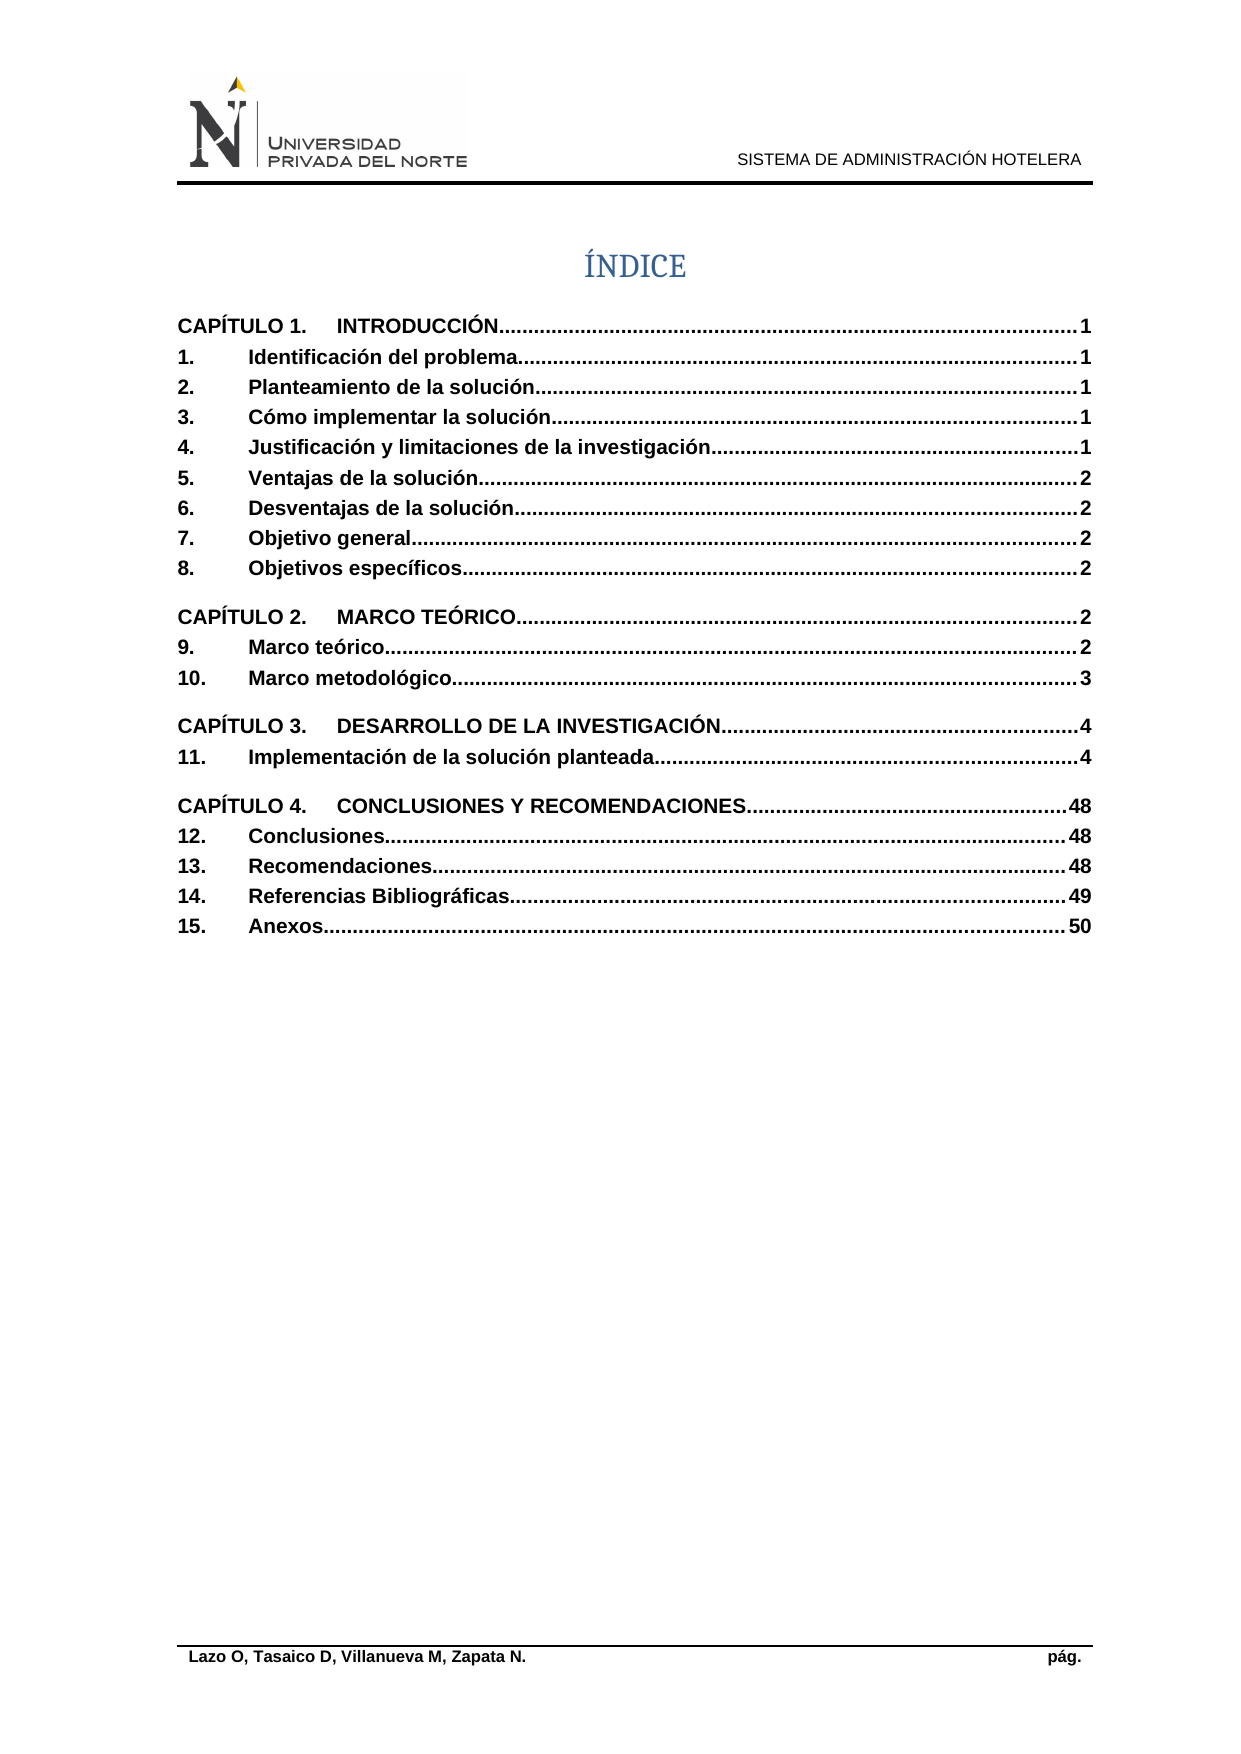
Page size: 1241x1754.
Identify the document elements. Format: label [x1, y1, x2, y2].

picture [188, 73, 469, 169]
